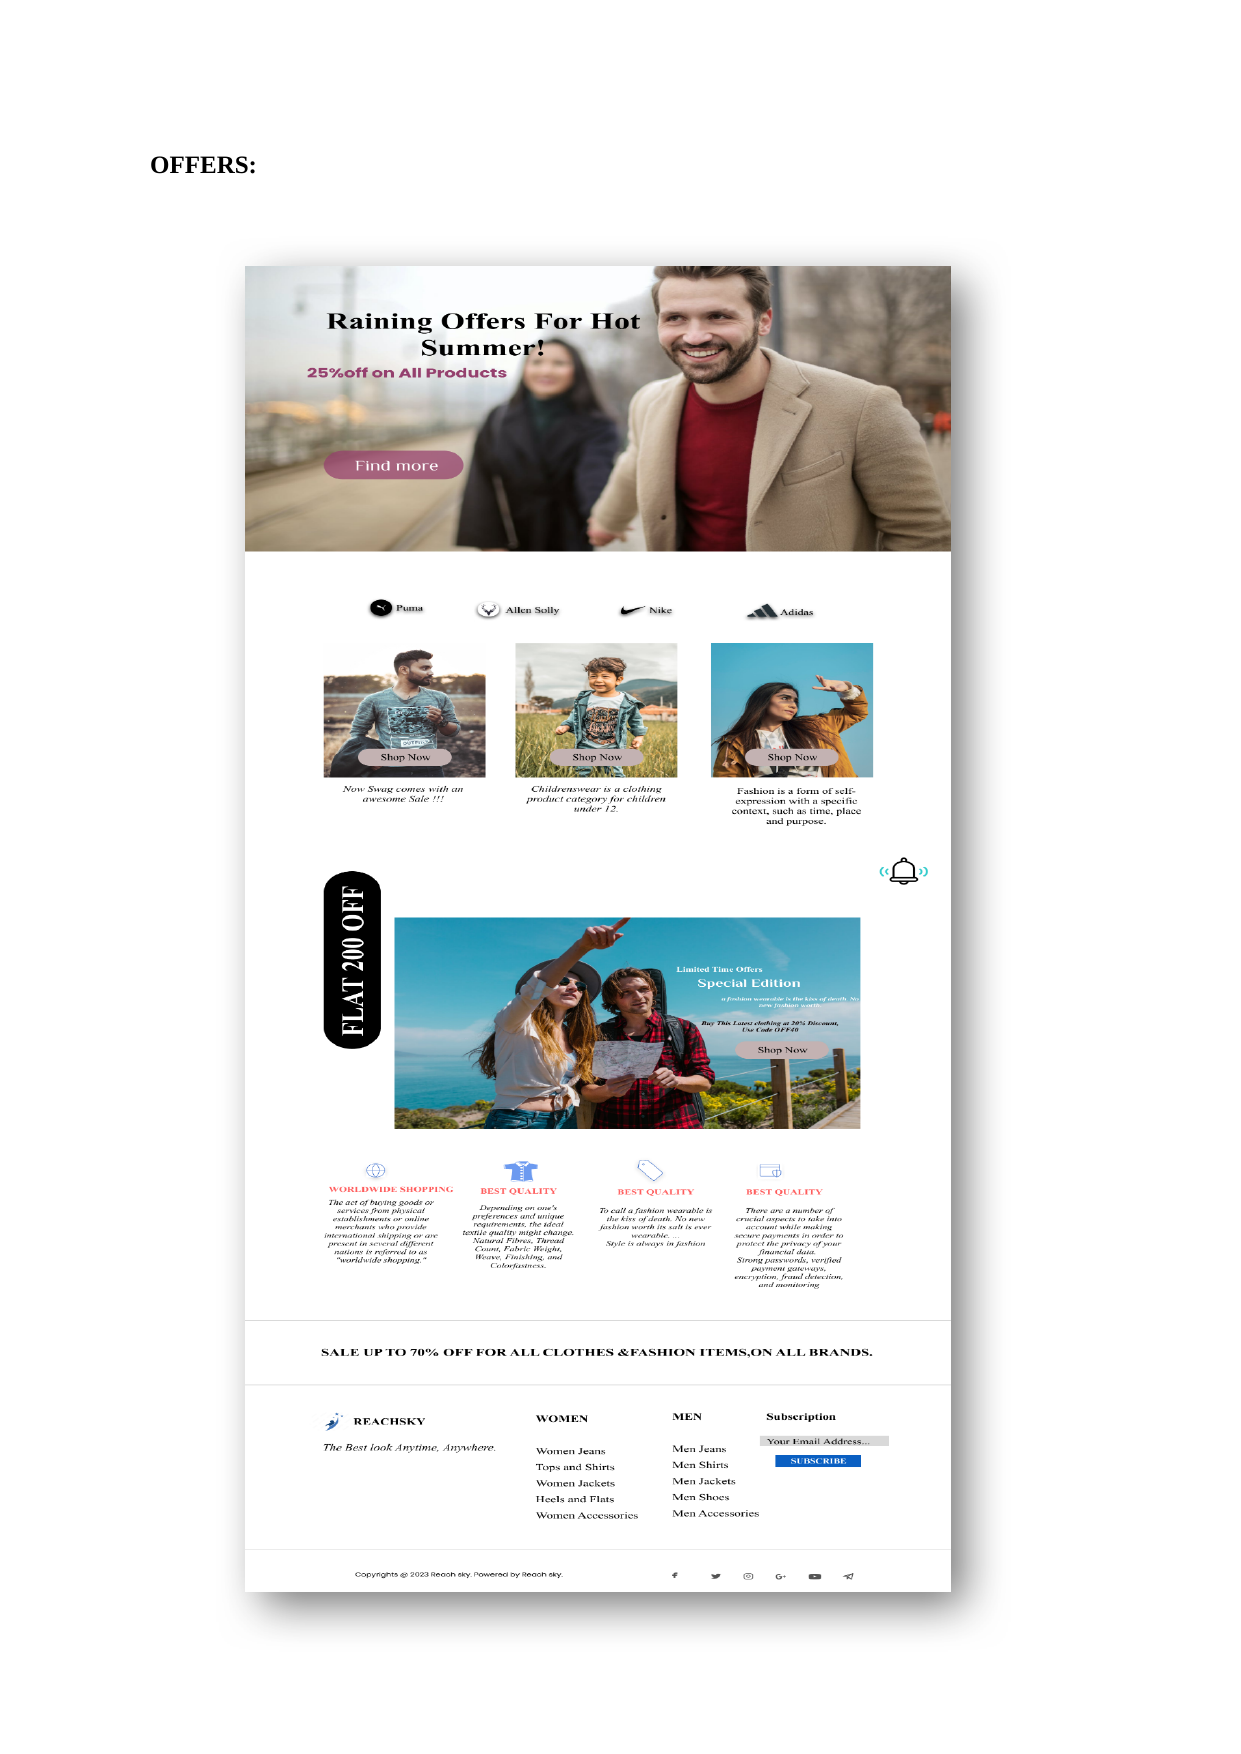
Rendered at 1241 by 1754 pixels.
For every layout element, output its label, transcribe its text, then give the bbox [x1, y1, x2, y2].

text OFFERS: [150, 150, 1090, 240]
picture [245, 266, 951, 1592]
